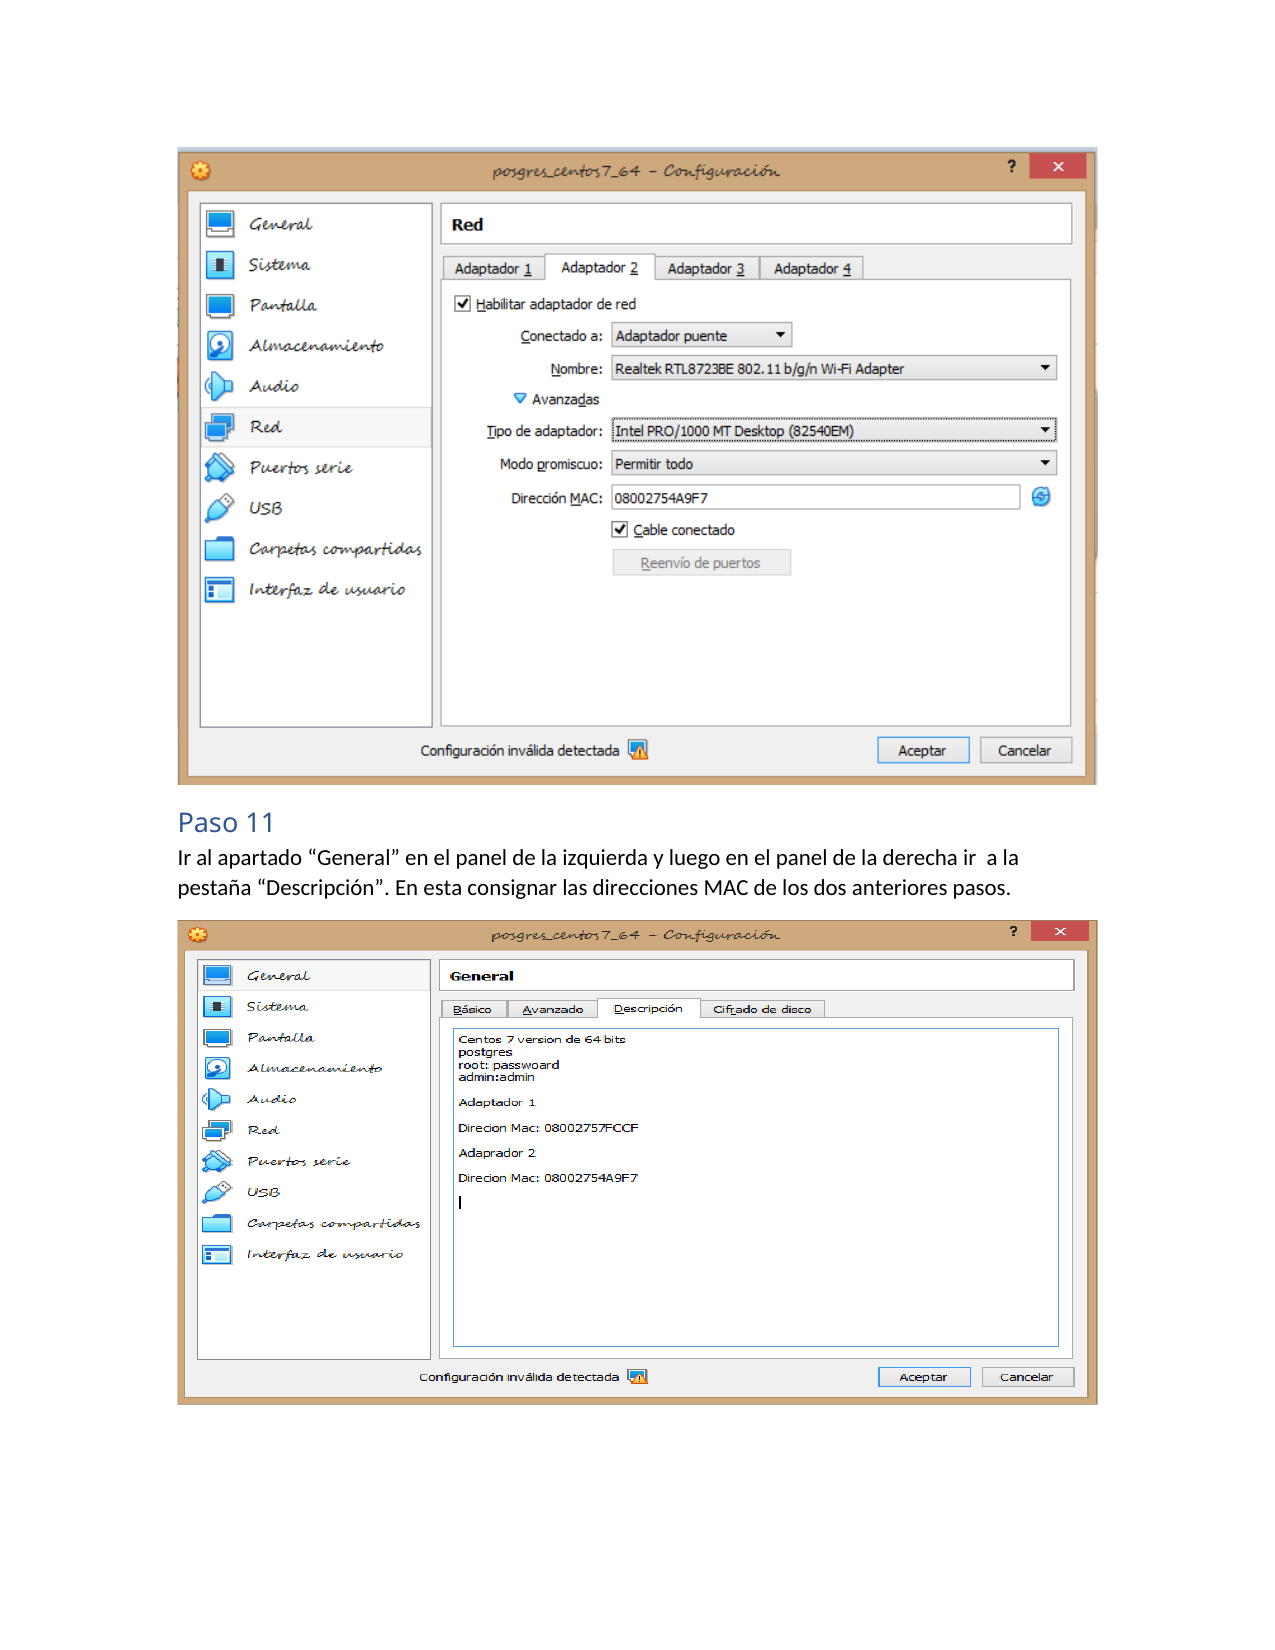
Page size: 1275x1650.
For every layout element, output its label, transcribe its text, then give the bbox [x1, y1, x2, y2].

picture [177, 147, 1098, 785]
picture [177, 920, 1098, 1405]
subtitle Paso 11 [177, 803, 1098, 840]
text Ir al apartado “General” en el panel de la izquierda y luego en el panel de la derecha ir a la pestaña “Descripción”. En esta consignar las direcciones MAC de los dos anteriores pasos. [177, 843, 1098, 901]
